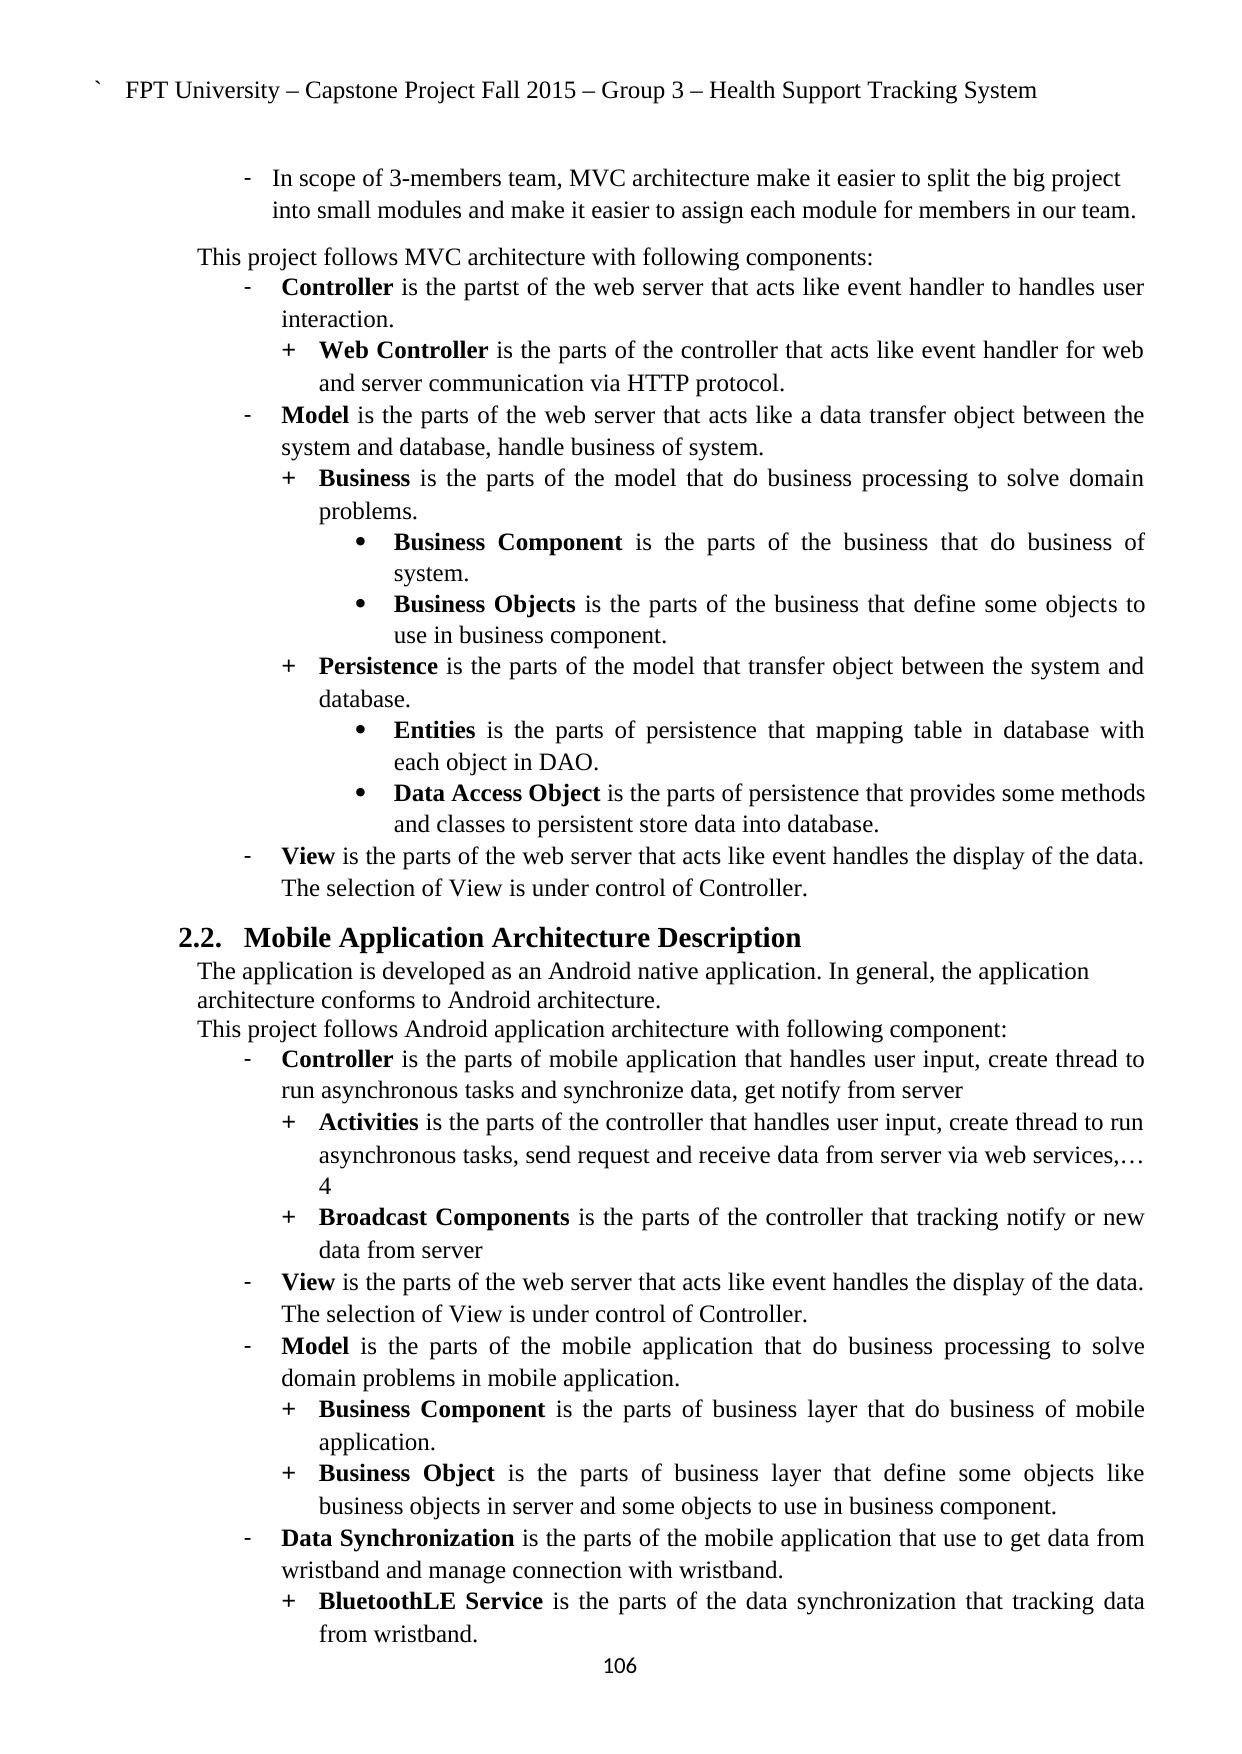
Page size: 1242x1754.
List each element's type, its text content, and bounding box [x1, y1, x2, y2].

list Business Objects is the parts of the business that define some objects to use in business component. [356, 589, 1146, 649]
list Activities is the parts of the controller that handles user input, create thread to run asynchronous tasks, send request and receive data from server via web services,…4 [281, 1107, 1146, 1199]
text This project follows MVC architecture with following components: [197, 242, 1146, 271]
list Business Object is the parts of business layer that define some objects like business objects in server and some objects to use in business component. [281, 1458, 1146, 1520]
list Web Controller is the parts of the controller that acts like event handler for web and server communication via HTTP protocol. [281, 335, 1146, 397]
text The application is developed as an Android native application. In general, the application architecture conforms to Android architecture. [197, 956, 1146, 1014]
list Business is the parts of the model that do business processing to solve domain problems. [281, 463, 1146, 525]
list Data Synchronization is the parts of the mobile application that use to get data from wristband and manage connection with wristband. [244, 1522, 1146, 1583]
list Controller is the partst of the web server that acts like event handler to handles user interaction. [244, 271, 1146, 333]
list Data Access Object is the parts of persistence that provides some methods and classes to persistent store data into database. [356, 778, 1146, 837]
list Controller is the parts of mobile application that handles user input, create thread to run asynchronous tasks and synchronize data, get notify from server [244, 1043, 1146, 1104]
list View is the parts of the web server that acts like event handles the display of the data. The selection of View is under control of Controller. [244, 840, 1146, 901]
subtitle Mobile Application Architecture Description [169, 920, 1146, 954]
list BluetoothLE Service is the parts of the data synchronization that tracking data from wristband. [281, 1586, 1146, 1648]
list View is the parts of the web server that acts like event handles the display of the data. The selection of View is under control of Controller. [244, 1266, 1146, 1327]
list Persistence is the parts of the model that transfer object between the system and database. [281, 651, 1146, 713]
list Entities is the parts of persistence that mapping table in database with each object in DAO. [356, 716, 1146, 775]
text This project follows Android application architecture with following component: [197, 1014, 1146, 1043]
list Model is the parts of the web server that acts like a data transfer object between the system and database, handle business of system. [244, 399, 1146, 461]
list In scope of 3-members team, MVC architecture make it easier to split the big project into small modules and make it easier to assign each module for members in our team. [244, 162, 1146, 223]
list Business Component is the parts of the business that do business of system. [356, 527, 1146, 587]
list Model is the parts of the mobile application that do business processing to solve domain problems in mobile application. [244, 1330, 1146, 1391]
list Broadcast Components is the parts of the controller that tracking notify or new data from server [281, 1202, 1146, 1264]
list Business Component is the parts of business layer that do business of mobile application. [281, 1394, 1146, 1456]
